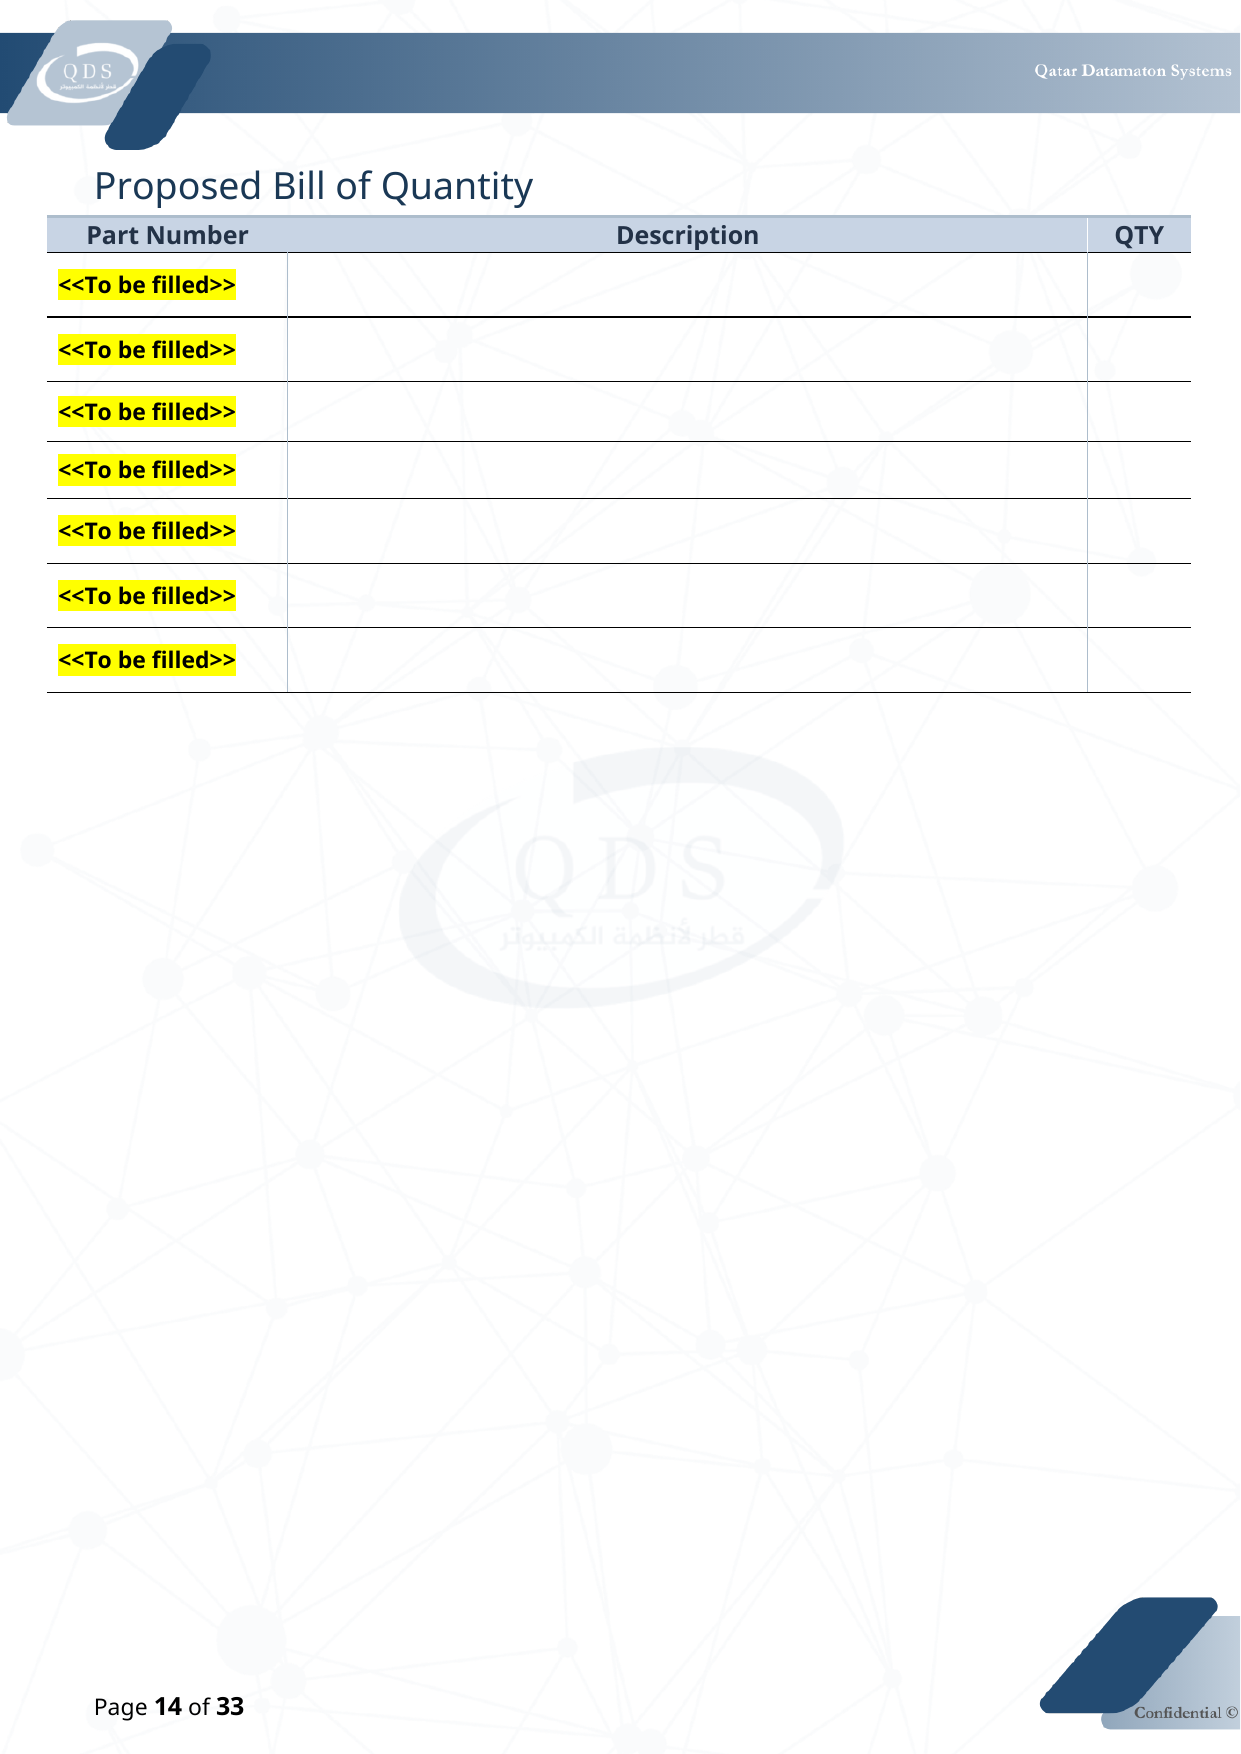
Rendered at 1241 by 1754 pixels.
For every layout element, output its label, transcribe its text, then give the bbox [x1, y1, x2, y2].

table_cell [288, 318, 1087, 381]
table_header QTY [1088, 218, 1191, 252]
table_header Part Number [47, 218, 288, 252]
table_cell [288, 442, 1087, 498]
table_cell <<To be filled>> [47, 382, 287, 441]
table_cell <<To be filled>> [47, 628, 287, 692]
table_cell [1088, 628, 1191, 692]
table_cell <<To be filled>> [47, 253, 287, 316]
table_cell [1088, 382, 1191, 441]
picture [0, 0, 1241, 1754]
table_cell <<To be filled>> [47, 442, 287, 498]
table_cell <<To be filled>> [47, 318, 287, 381]
table_cell [1088, 564, 1191, 627]
table_cell [288, 499, 1087, 562]
table_cell [1088, 442, 1191, 498]
table_cell <<To be filled>> [47, 499, 287, 562]
table_cell [1088, 318, 1191, 381]
table_header Description [288, 218, 1087, 252]
subtitle Proposed Bill of Quantity [94, 159, 1144, 210]
table_cell [288, 628, 1087, 692]
table_cell [288, 382, 1087, 441]
table_cell [1088, 253, 1191, 316]
table_cell [1088, 499, 1191, 562]
table_cell <<To be filled>> [47, 564, 287, 627]
table_cell [288, 253, 1087, 316]
table_cell [288, 564, 1087, 627]
